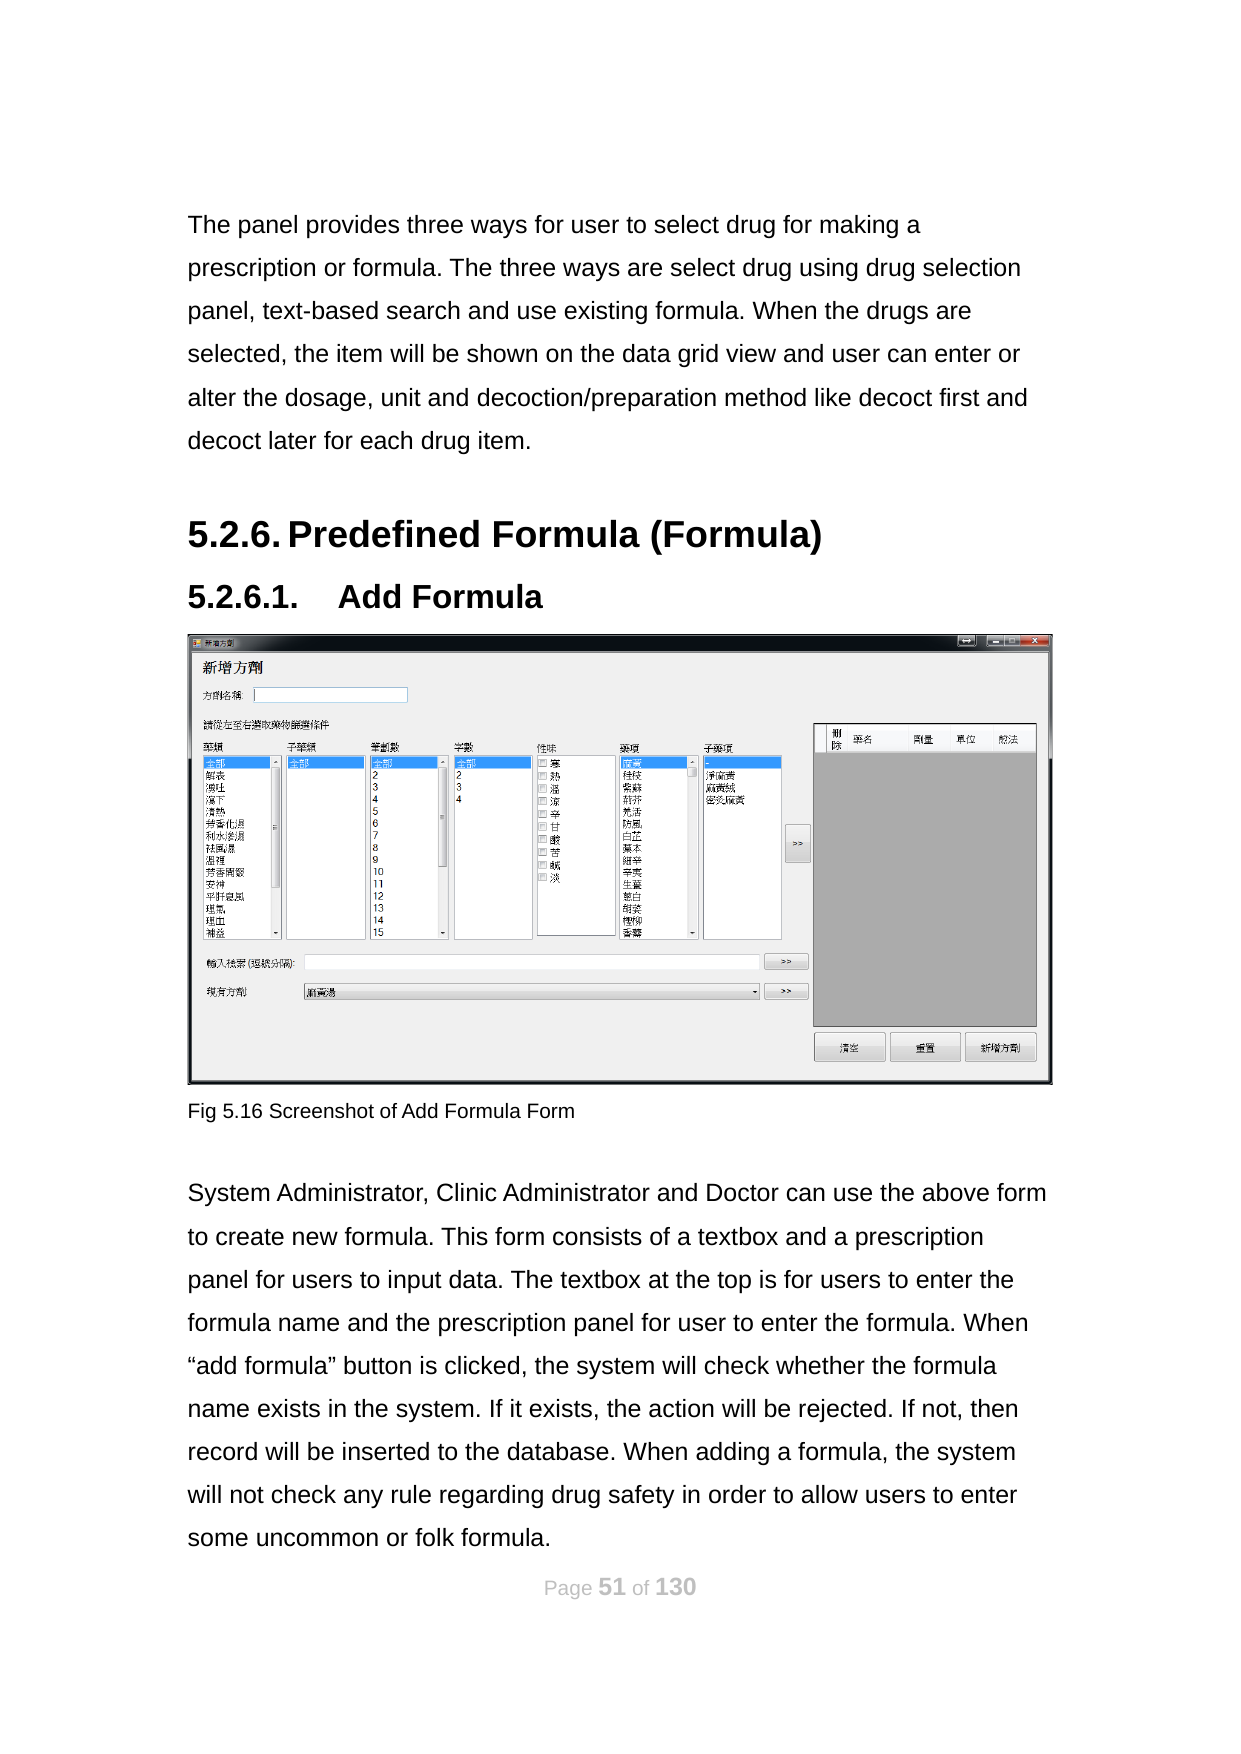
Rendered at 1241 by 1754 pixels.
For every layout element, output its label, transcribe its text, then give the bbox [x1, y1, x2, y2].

subtitle Add Formula [187, 577, 1053, 615]
text The panel provides three ways for user to select drug for making a prescription or formula. The three ways are select drug using drug selection panel, text-based search and use existing formula. When the drugs are selected, the item will be shown on the data grid view and user can enter or alter the dosage, unit and decoction/preparation method like decoct first and decoct later for each drug item. [187, 210, 1053, 454]
picture [187, 634, 1053, 1085]
text System Administrator, Clinic Administrator and Doctor can use the above form to create new formula. This form consists of a textbox and a prescription panel for users to input data. The textbox at the top is for users to enter the formula name and the prescription panel for user to enter the formula. When “add formula” button is clicked, the system will check whether the formula name exists in the system. If it exists, the action will be rejected. If not, then record will be inserted to the database. When adding a formula, the system will not check any rule regarding drug safety in order to allow users to enter some uncommon or folk formula. [187, 1178, 1053, 1552]
subtitle Predefined Formula (Formula) [187, 512, 1053, 555]
text Fig 5.12 Screenshot of Add Formula Form [187, 1099, 1053, 1123]
